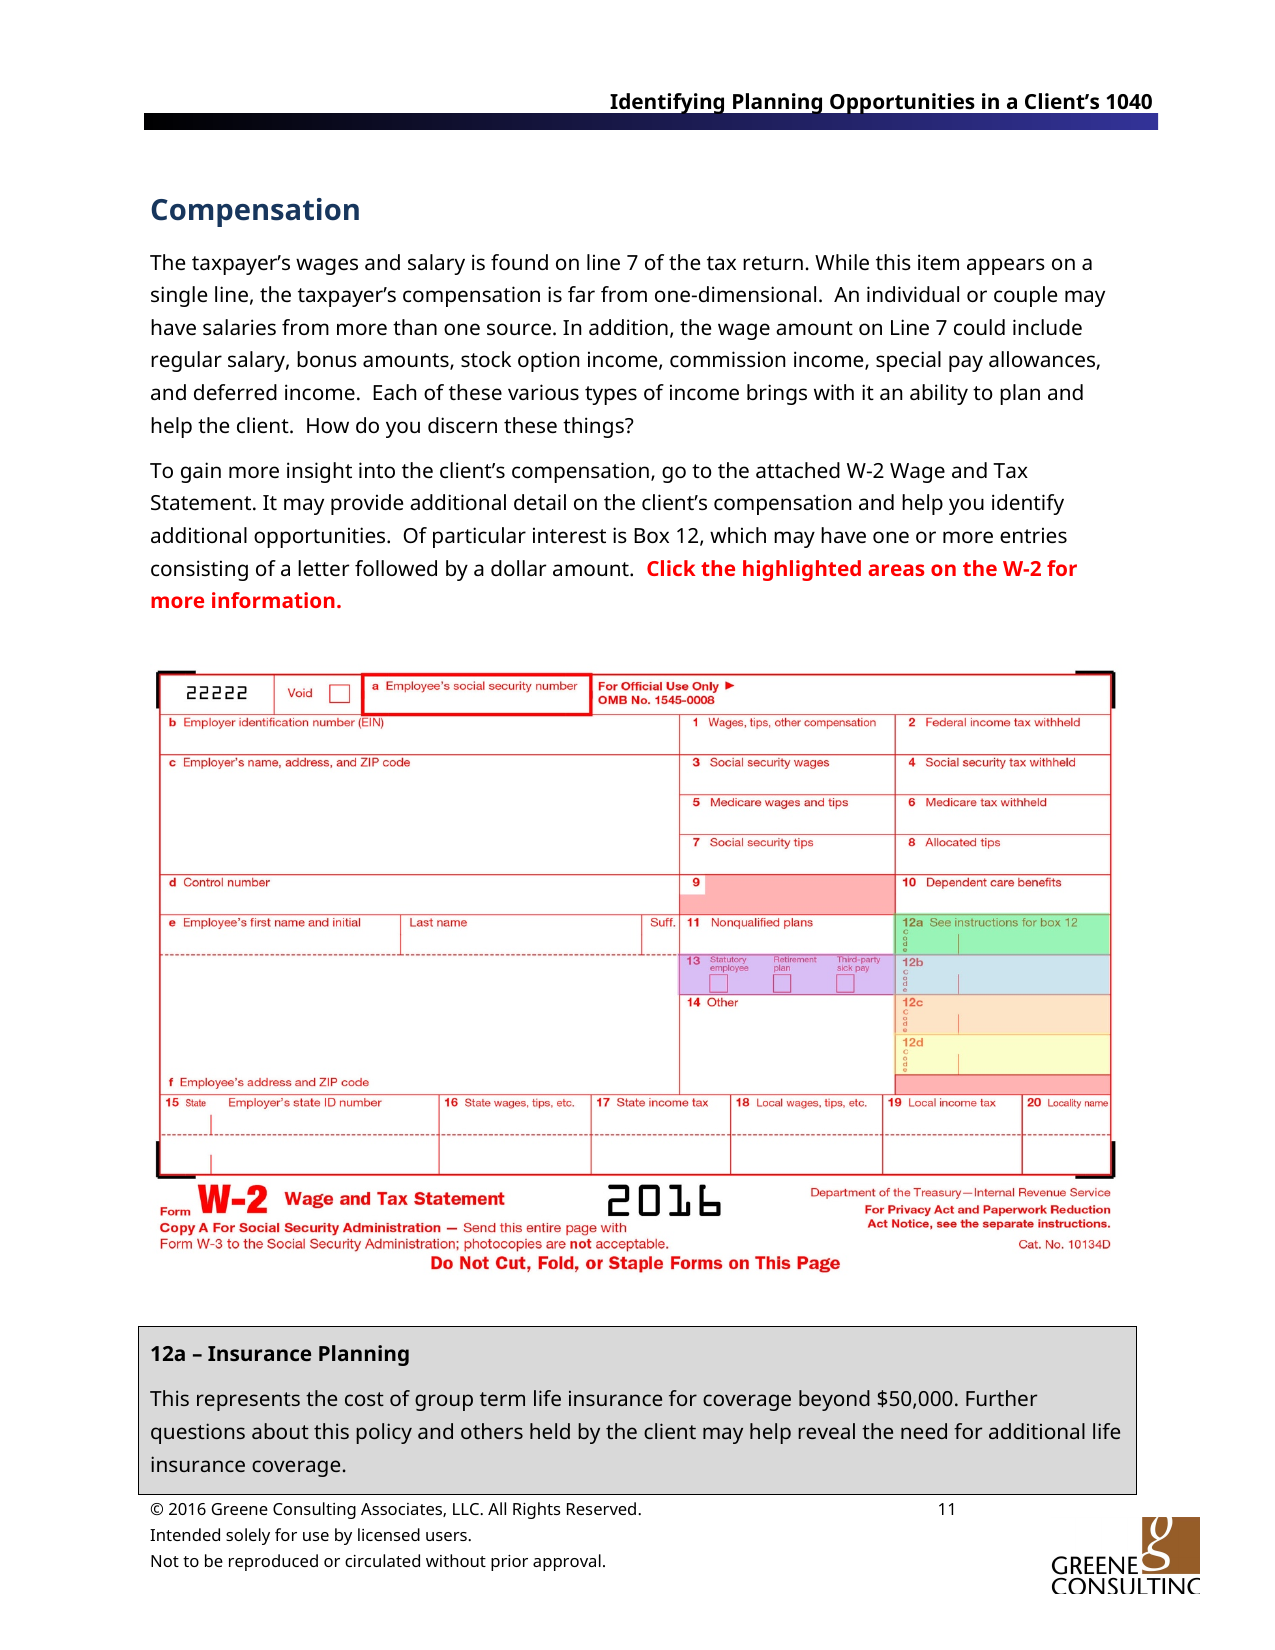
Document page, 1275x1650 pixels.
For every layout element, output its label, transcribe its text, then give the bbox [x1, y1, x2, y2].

text To gain more insight into the client’s compensation, go to the attached W-2 Wage and Tax Statement. It may provide additional detail on the client’s compensation and help you identify additional opportunities. Of particular interest is Box 12, which may have one or more entries consisting of a letter followed by a dollar amount. Click the highlighted areas on the W-2 for more information. [150, 456, 1125, 615]
subtitle Compensation [150, 189, 1125, 229]
picture [1050, 1517, 1200, 1593]
text The taxpayer’s wages and salary is found on line 7 of the tax return. While this item appears on a single line, the taxpayer’s compensation is far from one-dimensional. An individual or couple may have salaries from more than one source. In addition, the wage amount on Line 7 could include regular salary, bonus amounts, stock option income, commission income, special pay allowances, and deferred income. Each of these various types of income brings with it an ability to plan and help the client. How do you discern these things? [150, 248, 1125, 439]
table_header 12a – Insurance Planning This represents the cost of group term life insurance for coverage beyond $50,000. Further questions about this policy and others held by the client may help reveal the need for additional life insurance coverage. [139, 1327, 1136, 1494]
picture [150, 631, 1125, 1277]
